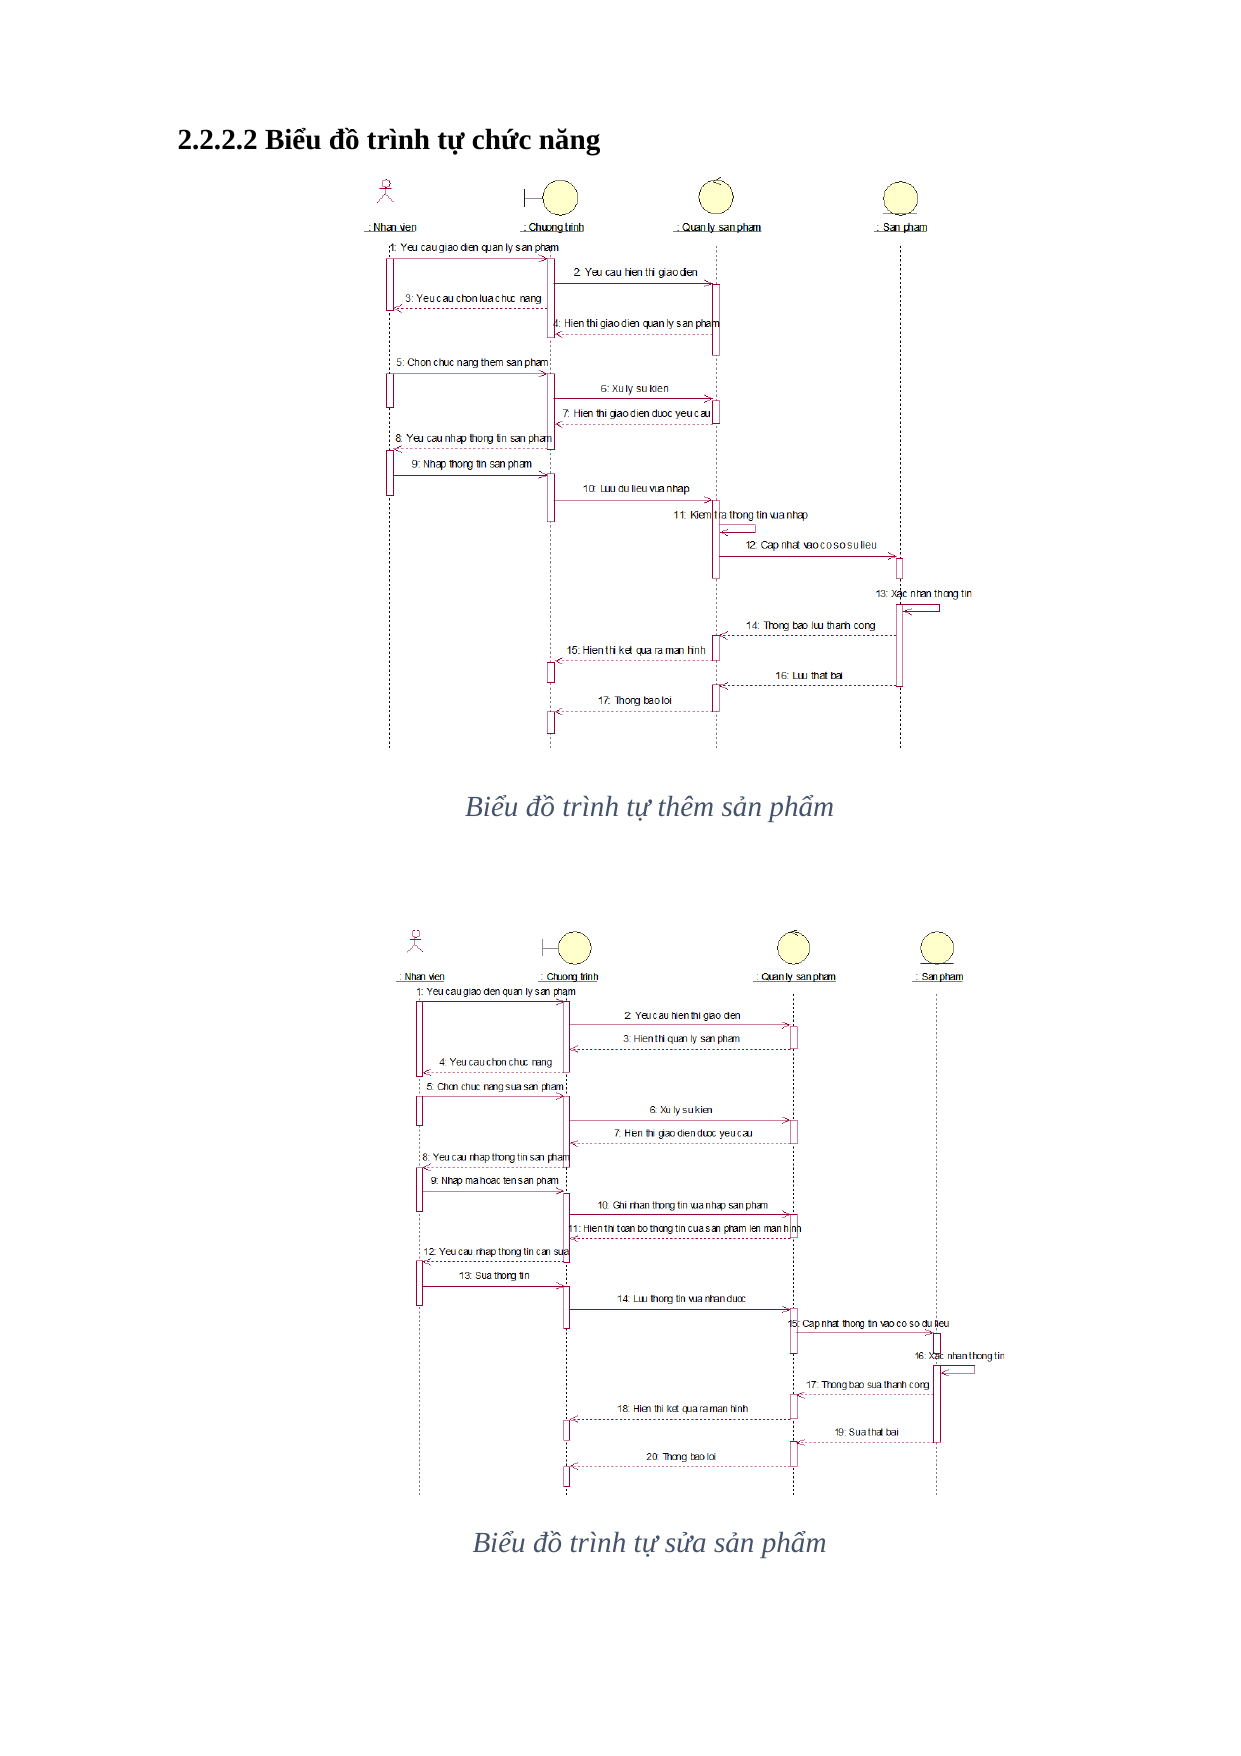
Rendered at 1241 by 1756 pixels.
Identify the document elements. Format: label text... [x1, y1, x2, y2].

picture [396, 930, 1005, 1495]
text Biểu đồ trình tự sửa sản phẩm [412, 1495, 887, 1558]
picture [364, 177, 972, 748]
text Biểu đồ trình tự thêm sản phẩm [412, 789, 887, 823]
subtitle 2.2.2.2 Biểu đồ trình tự chức năng [177, 122, 1122, 156]
